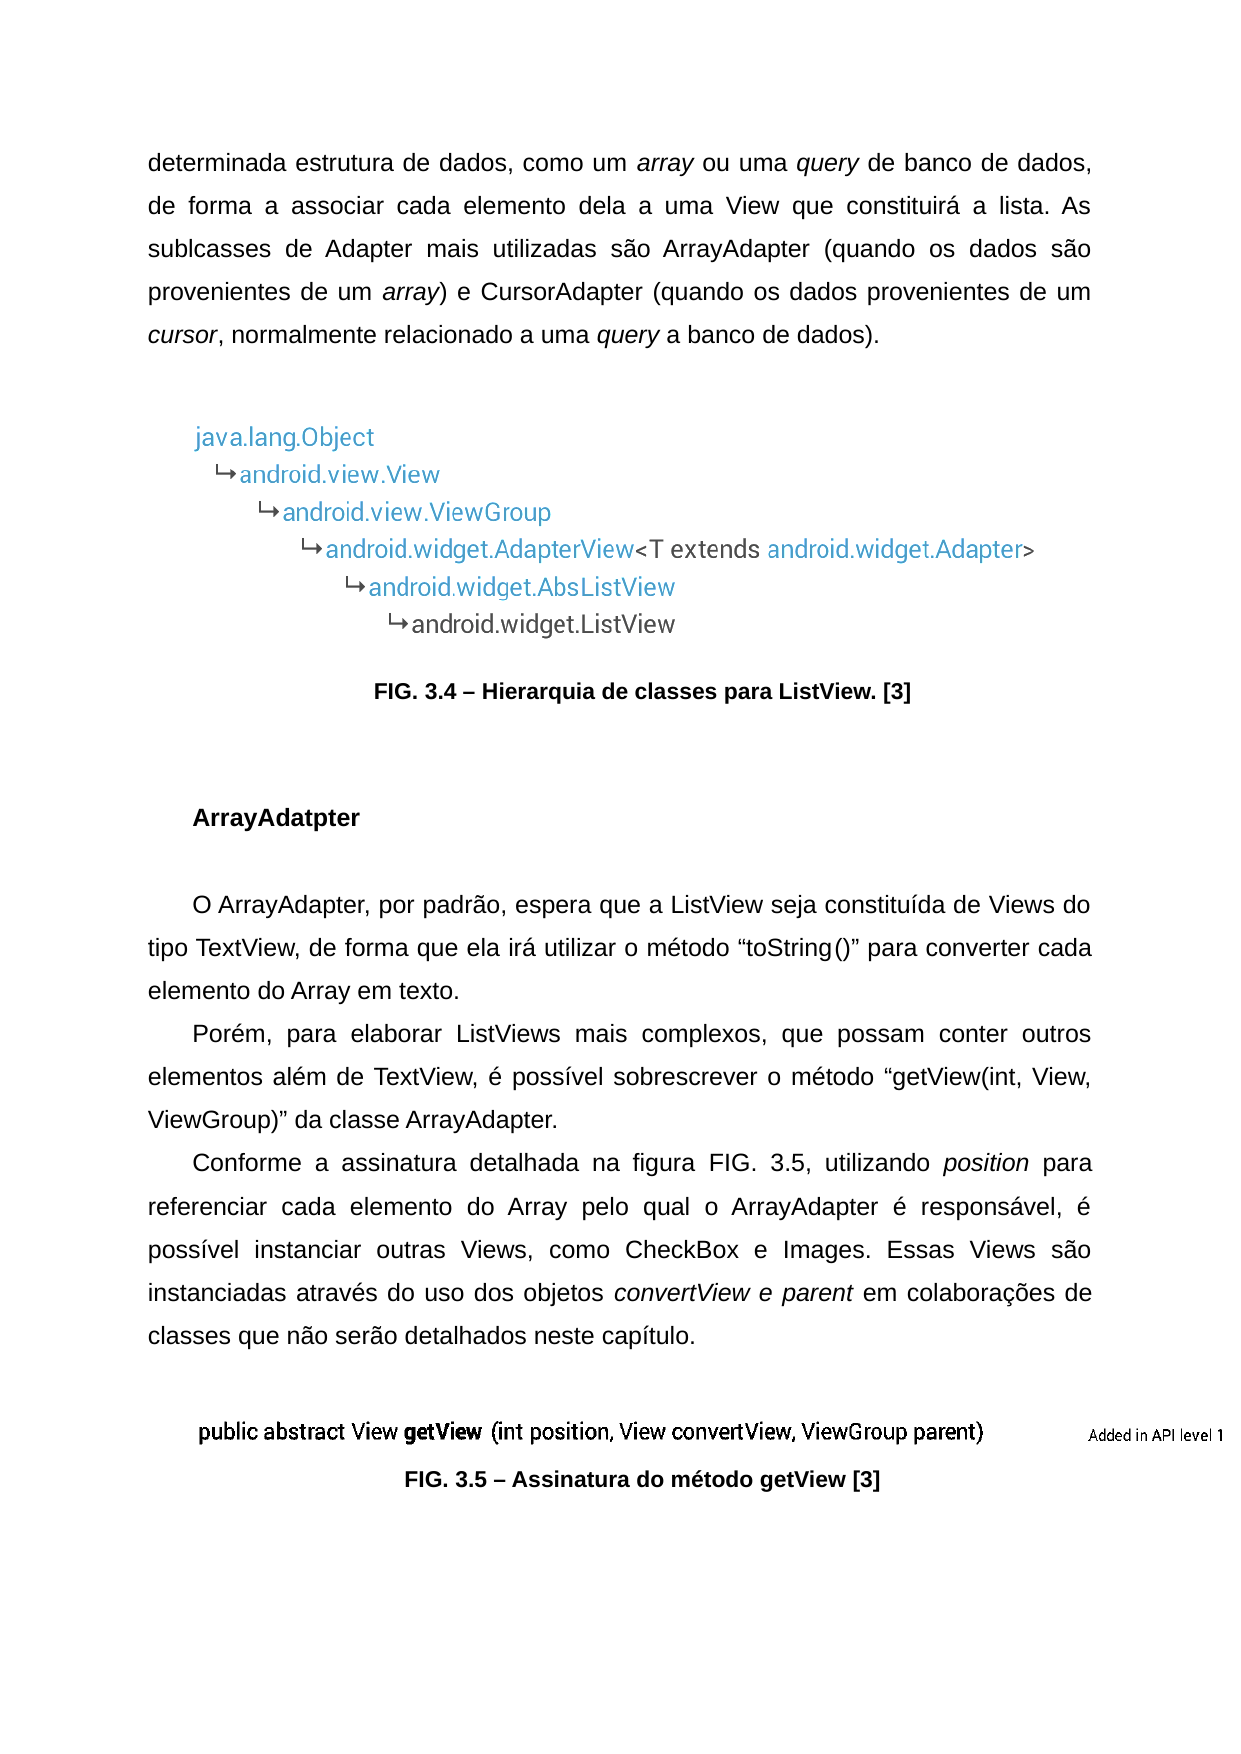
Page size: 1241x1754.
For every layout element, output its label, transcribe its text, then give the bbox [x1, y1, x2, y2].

text Porém, para elaborar ListViews mais complexos, que possam conter outros elementos além de TextView, é possível sobrescrever o método “getView(int, View, ViewGroup)” da classe ArrayAdapter. [148, 1019, 1092, 1134]
text FIG. 3.4 – Assinatura do método getView [148, 1466, 1092, 1492]
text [148, 148, 1092, 349]
text FIG. 3.3 – Hierarquia de classes para ListView. [148, 678, 1092, 704]
text O ArrayAdapter, por padrão, espera que a ListView seja constituída de Views do tipo TextView, de forma que ela irá utilizar o método “toString()” para converter cada elemento do Array em texto. [148, 889, 1092, 1004]
text ArrayAdatpter [148, 803, 1092, 832]
picture [191, 406, 1137, 664]
